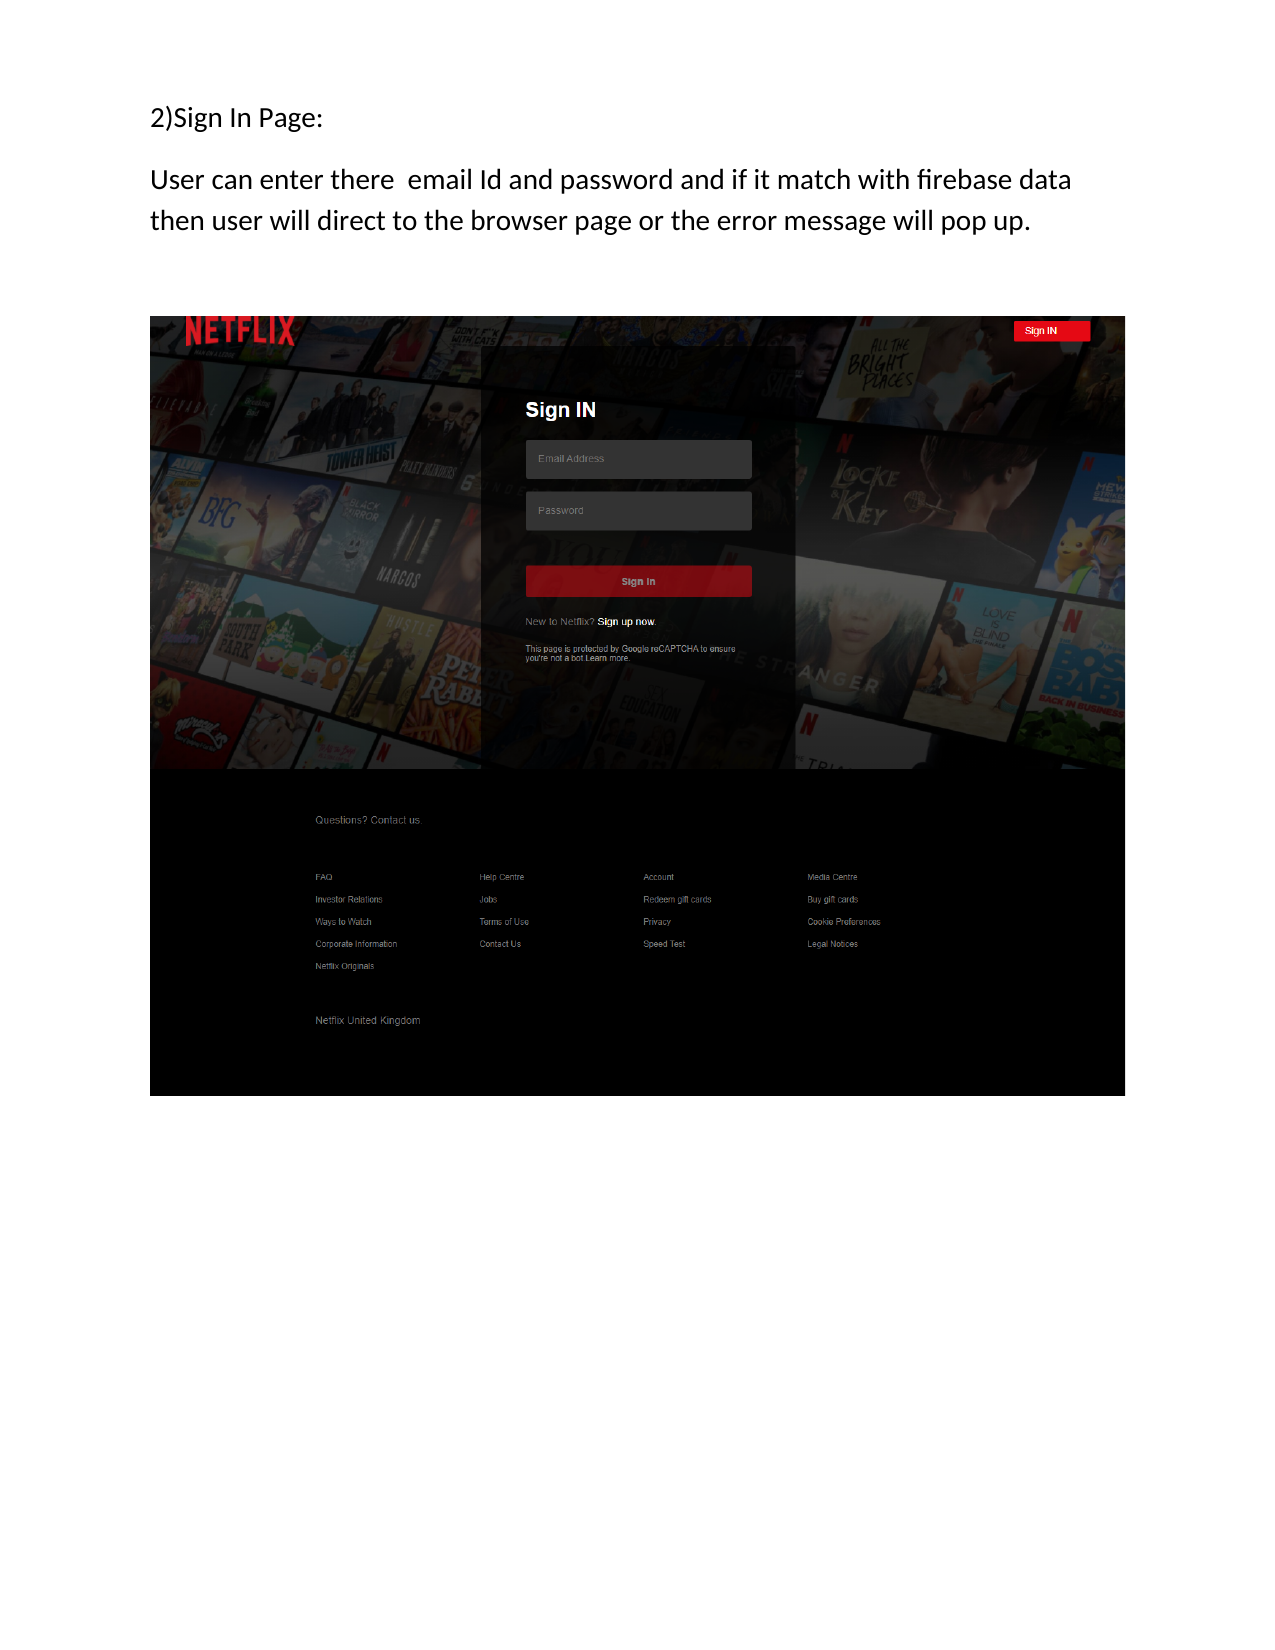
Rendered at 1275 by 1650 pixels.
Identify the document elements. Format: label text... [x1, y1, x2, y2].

picture [150, 316, 1125, 1096]
text 2)Sign In Page: [150, 99, 1134, 135]
text User can enter there email Id and password and if it match with firebase data then user will direct to the browser page or the error message will pop up. [150, 161, 1134, 238]
